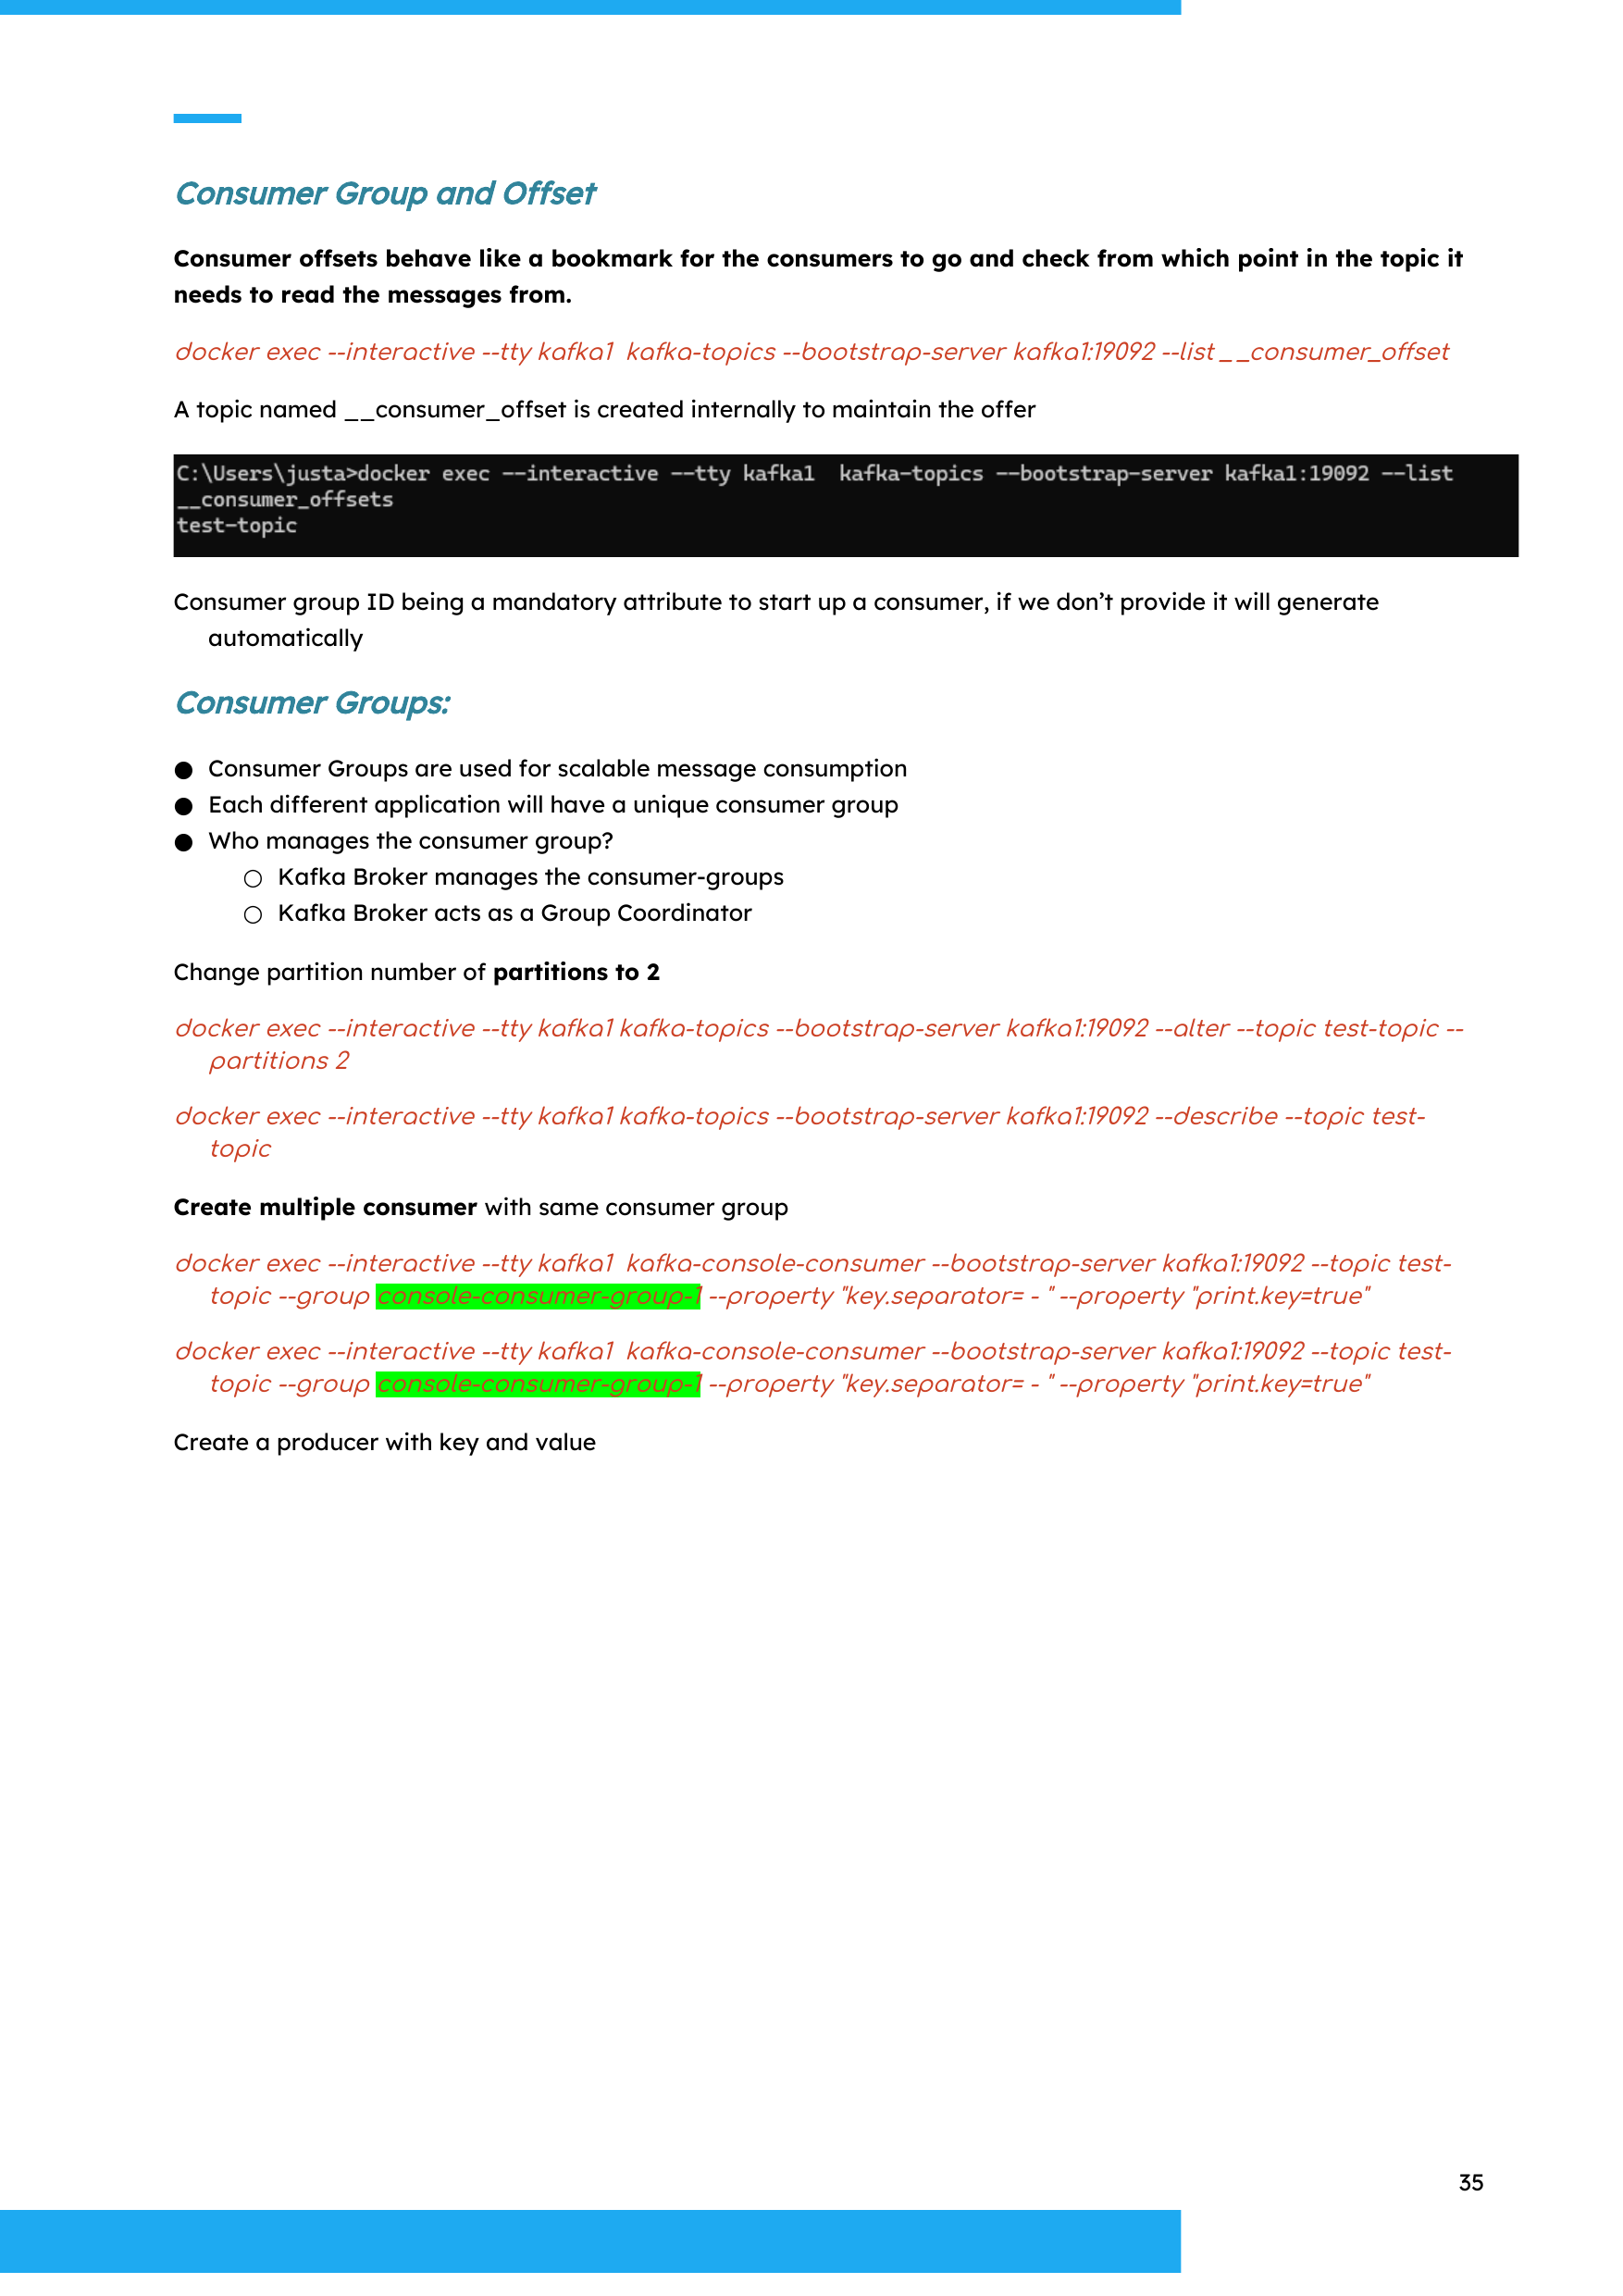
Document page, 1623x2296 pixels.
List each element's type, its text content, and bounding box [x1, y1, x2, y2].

text Create multiple consumer with same consumer group [173, 1192, 1484, 1221]
subtitle docker exec --interactive --tty kafka1 kafka-console-consumer --bootstrap-server kafka1:19092 --topic test-topic --group console-consumer-group-1 --property "key.separator= - " --property "print.key=true" [173, 1251, 1484, 1309]
list Who manages the consumer group? [173, 825, 1484, 855]
picture [173, 114, 242, 123]
picture [173, 454, 1519, 557]
subtitle Consumer Groups: [173, 682, 1484, 721]
list Each different application will have a unique consumer group [173, 789, 1484, 819]
text Consumer offsets behave like a bookmark for the consumers to go and check from which point in the topic it needs to read the messages from. [173, 244, 1484, 309]
text Consumer group ID being a mandatory attribute to start up a consumer, if we don’t provide it will generate automatically [173, 587, 1484, 652]
subtitle docker exec --interactive --tty kafka1 kafka-topics --bootstrap-server kafka1:19092 --describe --topic test-topic [173, 1104, 1484, 1162]
text A topic named __consumer_offset is created internally to maintain the offer [173, 395, 1484, 424]
picture [0, 0, 1182, 15]
subtitle docker exec --interactive --tty kafka1 kafka-topics --bootstrap-server kafka1:19092 --list _ _consumer_offset [173, 340, 1484, 366]
text Create a producer with key and value [173, 1427, 1484, 1456]
list Kafka Broker manages the consumer-groups [242, 863, 1484, 891]
text Change partition number of partitions to 2 [173, 958, 1484, 987]
subtitle Consumer Group and Offset [173, 173, 1484, 211]
list Consumer Groups are used for scalable message consumption [173, 753, 1484, 783]
subtitle docker exec --interactive --tty kafka1 kafka-topics --bootstrap-server kafka1:19092 --alter --topic test-topic --partitions 2 [173, 1017, 1484, 1075]
picture [0, 2210, 1182, 2273]
list Kafka Broker acts as a Group Coordinator [242, 899, 1484, 927]
subtitle docker exec --interactive --tty kafka1 kafka-console-consumer --bootstrap-server kafka1:19092 --topic test-topic --group console-consumer-group-1 --property "key.separator= - " --property "print.key=true" [173, 1339, 1484, 1397]
